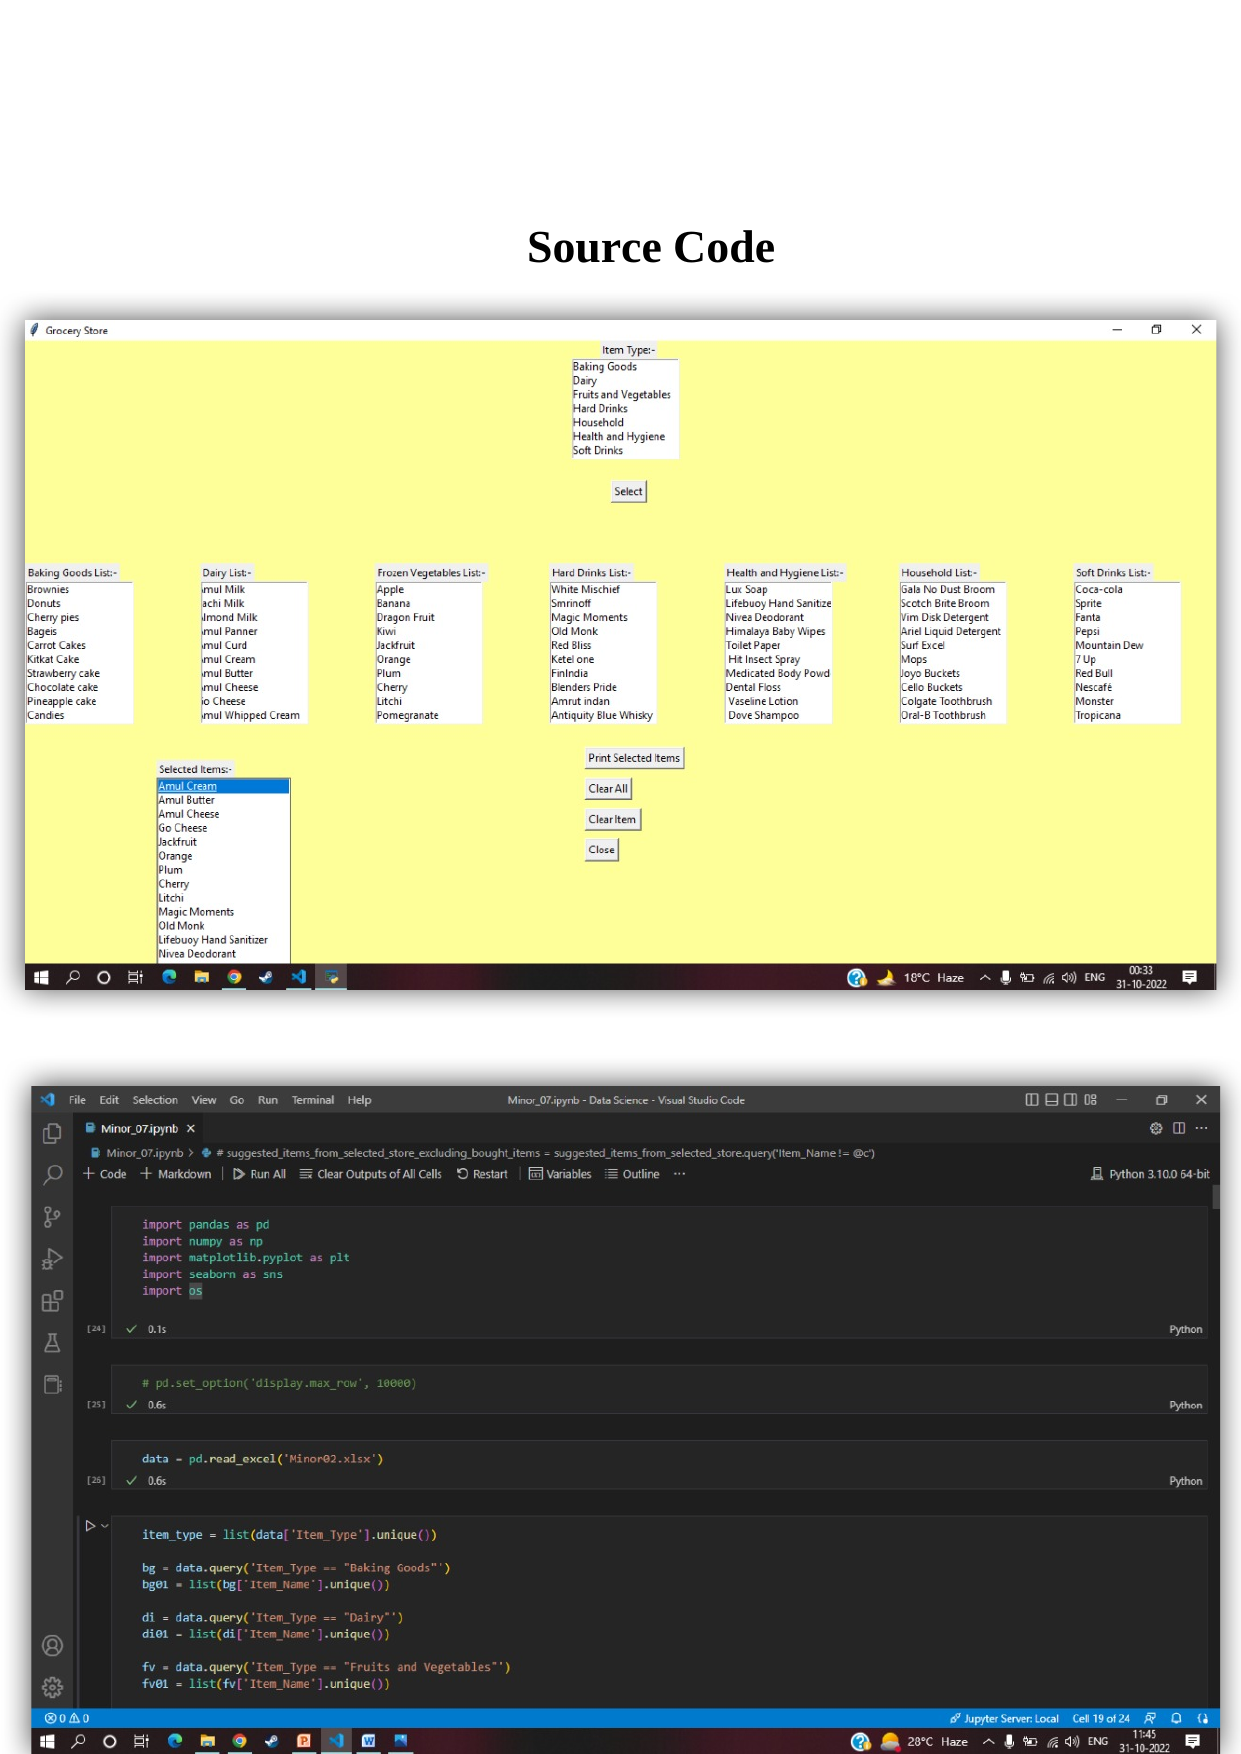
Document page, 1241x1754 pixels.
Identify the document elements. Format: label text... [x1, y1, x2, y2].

text Source Code [150, 219, 1152, 272]
